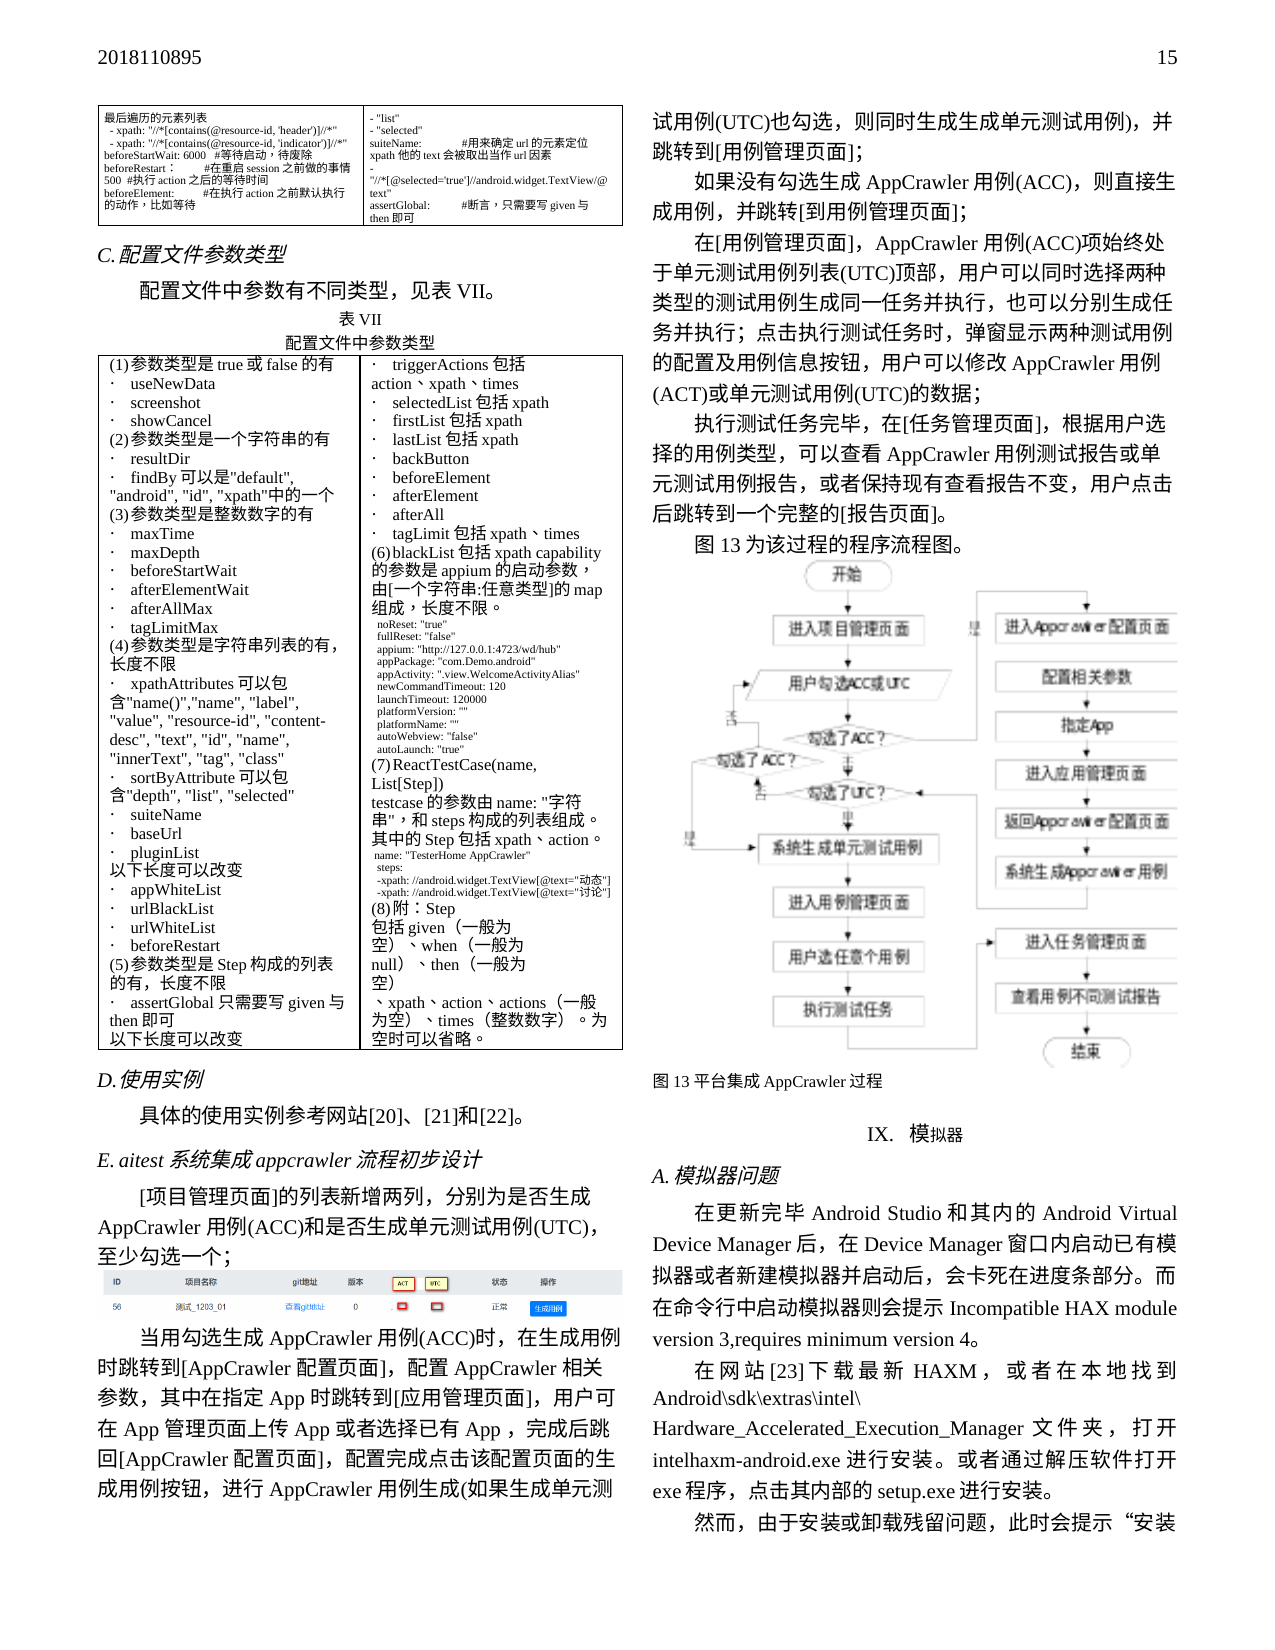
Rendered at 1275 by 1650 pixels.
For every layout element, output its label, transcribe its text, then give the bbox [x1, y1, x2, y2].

subtitle aitest系统集成appcrawler流程初步设计 [97, 1143, 622, 1174]
text 图 13 平台集成AppCrawler过程 [652, 1068, 1177, 1092]
text 图 13为该过程的程序流程图。 [652, 528, 1177, 558]
subtitle 模拟器问题 [652, 1159, 1177, 1190]
text 在网站[23]下载最新HAXM，或者在本地找到Android\sdk\extras\intel\Hardware_Accelerated_Execution_Manager文件夹，打开intelhaxm-android.exe进行安装。或者通过解压软件打开exe程序，点击其内部的setup.exe进行安装。 [652, 1354, 1177, 1505]
text 执行测试任务完毕，在[任务管理页面]，根据用户选择的用例类型，可以查看 AppCrawler 用例测试报告或单元测试用例报告，或者保持现有查看报告不变，用户点击后跳转到一个完整的[报告页面]。 [652, 407, 1177, 528]
picture [97, 1270, 623, 1322]
text 当用勾选生成 AppCrawler 用例(ACC)时，在生成用例时跳转到[AppCrawler 配置页面]，配置 AppCrawler 相关参数，其中在指定 App 时跳转到[应用管理页面]，用户可在 App 管理页面上传 App 或者选择已有 App ，完成后跳回[AppCrawler 配置页面]，配置完成点击该配置页面的生成用例按钮，进行 AppCrawler 用例生成(如果生成单元测试用例(UTC)也勾选，则同时生成生成单元测试用例)，并跳转到[用例管理页面]； [97, 1322, 622, 1502]
text 当用勾选生成 AppCrawler 用例(ACC)时，在生成用例时跳转到[AppCrawler 配置页面]，配置 AppCrawler 相关参数，其中在指定 App 时跳转到[应用管理页面]，用户可在 App 管理页面上传 App 或者选择已有 App ，完成后跳回[AppCrawler 配置页面]，配置完成点击该配置页面的生成用例按钮，进行 AppCrawler 用例生成(如果生成单元测试用例(UTC)也勾选，则同时生成生成单元测试用例)，并跳转到[用例管理页面]； [652, 105, 1177, 165]
subtitle 模拟器 [652, 1117, 1177, 1147]
subtitle 配置文件参数类型 [97, 238, 622, 268]
text 具体的使用实例参考网站[20]、[21]和[22]。 [97, 1099, 622, 1129]
title 表 VII [97, 306, 622, 330]
table_header 参数类型是true或false的有 useNewData screenshot showCancel 参数类型是一个字符串的有 resultDir findBy可以是"default", "android", "id", "xpath"中的一个 参数类型是整数数字的有 maxTime maxDepth beforeStartWait afterElementWait afterAllMax tagLimitMax 参数类型是字符串列表的有，长度不限 xpathAttributes可以包含"name()","name", "label", "value", "resource-id", "content-desc", "text", "id", "name", "innerText", "tag", "class" sortByAttribute可以包含"depth", "list", "selected" suiteName baseUrl pluginList 以下长度可以改变 appWhiteList urlBlackList urlWhiteList beforeRestart 参数类型是Step构成的列表的有，长度不限 assertGlobal 只需要写given与then即可 以下长度可以改变 [99, 356, 359, 1049]
title 配置文件中参数类型 [97, 330, 622, 354]
subtitle 使用实例 [97, 1063, 622, 1093]
text 在[用例管理页面]，AppCrawler 用例(ACC)项始终处于单元测试用例列表(UTC)顶部，用户可以同时选择两种类型的测试用例生成同一任务并执行，也可以分别生成任务并执行；点击执行测试任务时，弹窗显示两种测试用例的配置及用例信息按钮，用户可以修改 AppCrawler 用例(ACT)或单元测试用例(UTC)的数据； [652, 226, 1177, 407]
text 如果没有勾选生成 AppCrawler 用例(ACC)，则直接生成用例，并跳转[到用例管理页面]； [652, 165, 1177, 226]
table_header triggerActions包括action、xpath、times selectedList包括xpath firstList包括xpath lastList包括xpath backButton beforeElement afterElement afterAll tagLimit包括xpath、times blackList包括xpath capability的参数是appium的启动参数，由[一个字符串:任意类型]的map组成，长度不限。 noReset: "true" fullReset: "false" appium: "http://127.0.0.1:4723/wd/hub" appPackage: "com.Demo.android" appActivity: ".view.WelcomeActivityAlias" newCommandTimeout: 120 launchTimeout: 120000 platformVersion: "" platformName: "" autoWebview: "false" autoLaunch: "true" ReactTestCase(name, List[Step]) testcase的参数由name: "字符串"，和steps构成的列表组成。其中的Step包括xpath、action。 name: "TesterHome AppCrawler" steps: -xpath: //android.widget.TextView[@text="动态"] -xpath: //android.widget.TextView[@text="讨论"] 附：Step 包括given（一般为空）、when（一般为null）、then（一般为空）、xpath、action、actions（一般为空）、times（整数数字）。为空时可以省略。 [361, 356, 622, 1049]
text 在更新完毕Android Studio和其内的Android Virtual Device Manager后，在Device Manager窗口内启动已有模拟器或者新建模拟器并启动后，会卡死在进度条部分。而在命令行中启动模拟器则会提示Incompatible HAX module version 3,requires minimum version 4。 [652, 1196, 1177, 1353]
text 配置文件中参数有不同类型，见表 VII。 [97, 274, 622, 305]
text [项目管理页面]的列表新增两列，分别为是否生成 AppCrawler 用例(ACC)和是否生成单元测试用例(UTC)，至少勾选一个； [97, 1180, 622, 1270]
